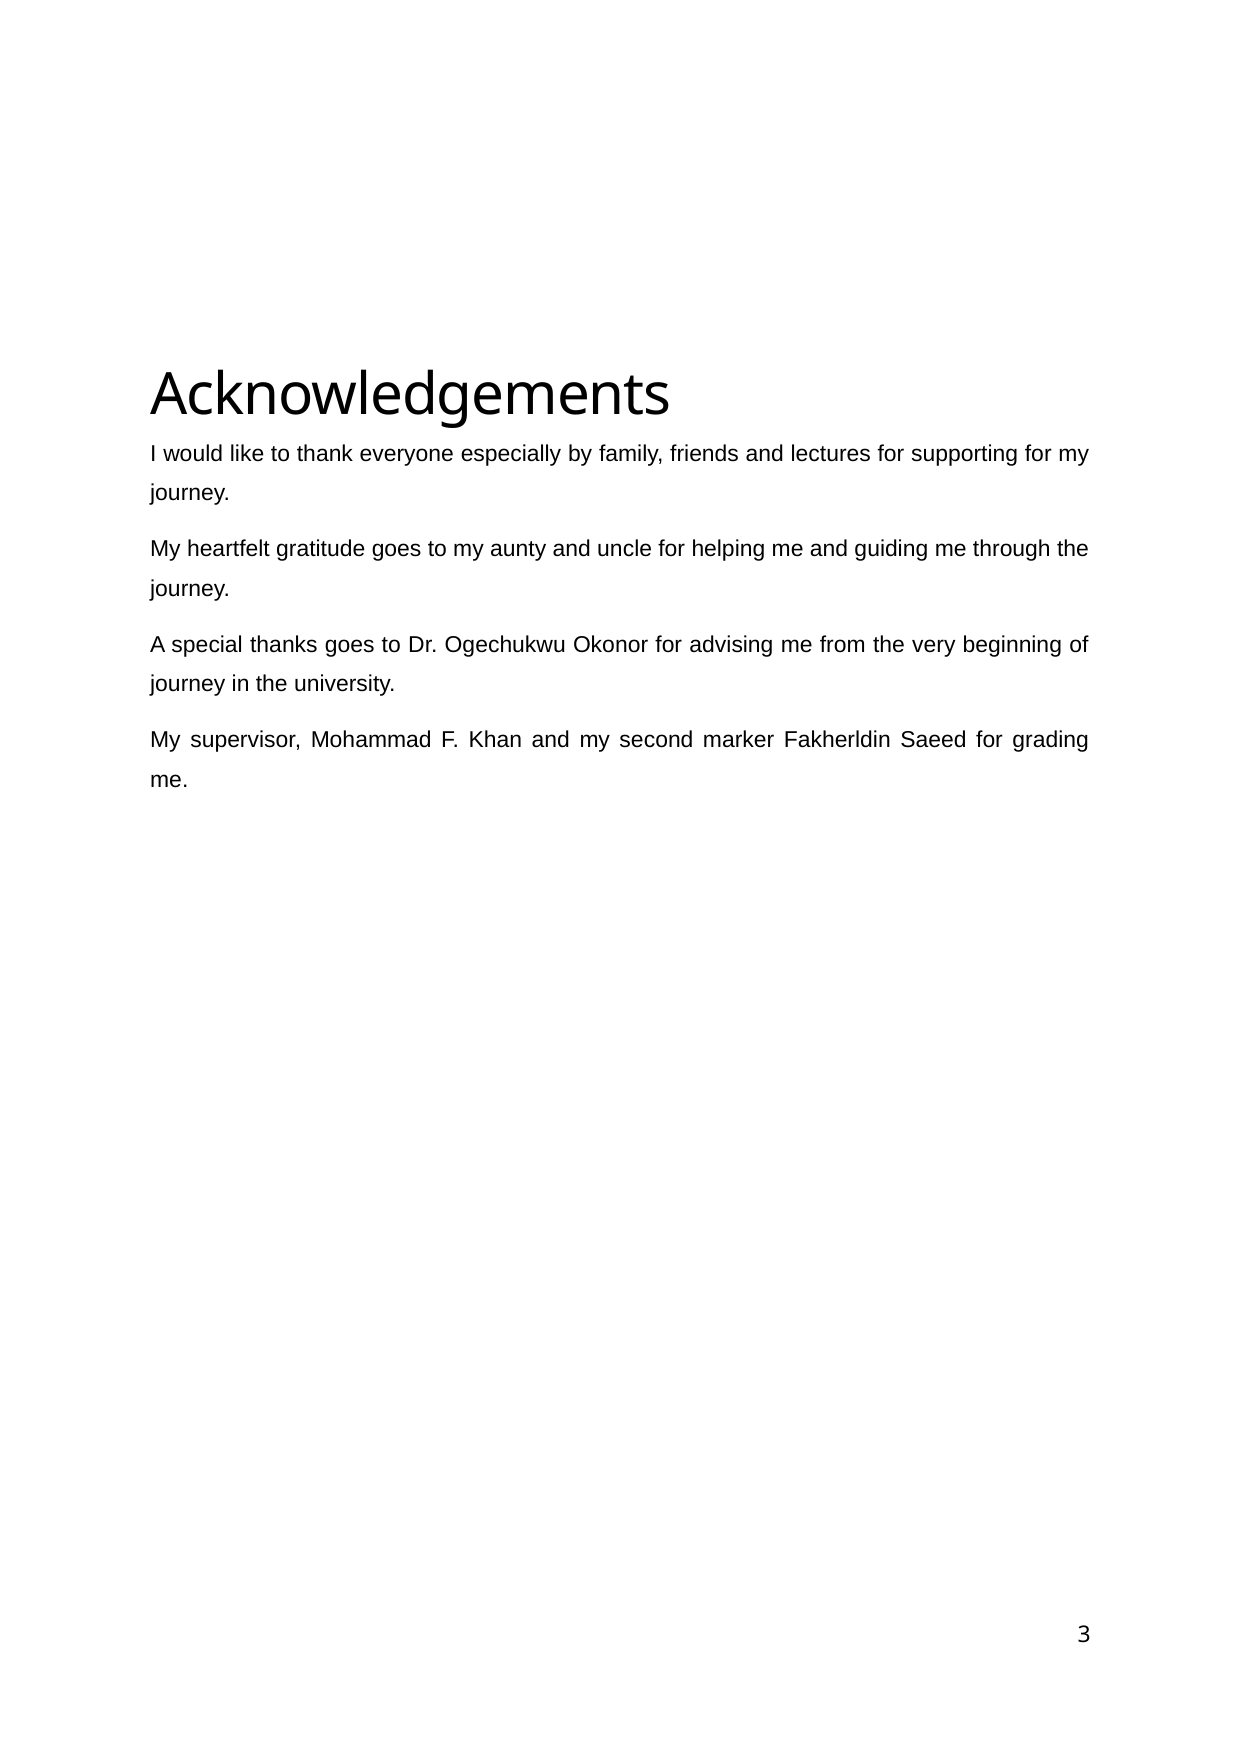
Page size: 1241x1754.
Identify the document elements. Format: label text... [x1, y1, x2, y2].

text A special thanks goes to Dr. Ogechukwu Okonor for advising me from the very beginning of journey in the university. [150, 631, 1090, 697]
text My heartfelt gratitude goes to my aunty and uncle for helping me and guiding me through the journey. [150, 535, 1090, 601]
text My supervisor, Mohammad F. Khan and my second marker Fakherldin Saeed for grading me. [150, 726, 1090, 792]
text I would like to thank everyone especially by family, friends and lectures for supporting for my journey. [150, 439, 1090, 505]
title Acknowledgements [150, 352, 1090, 431]
